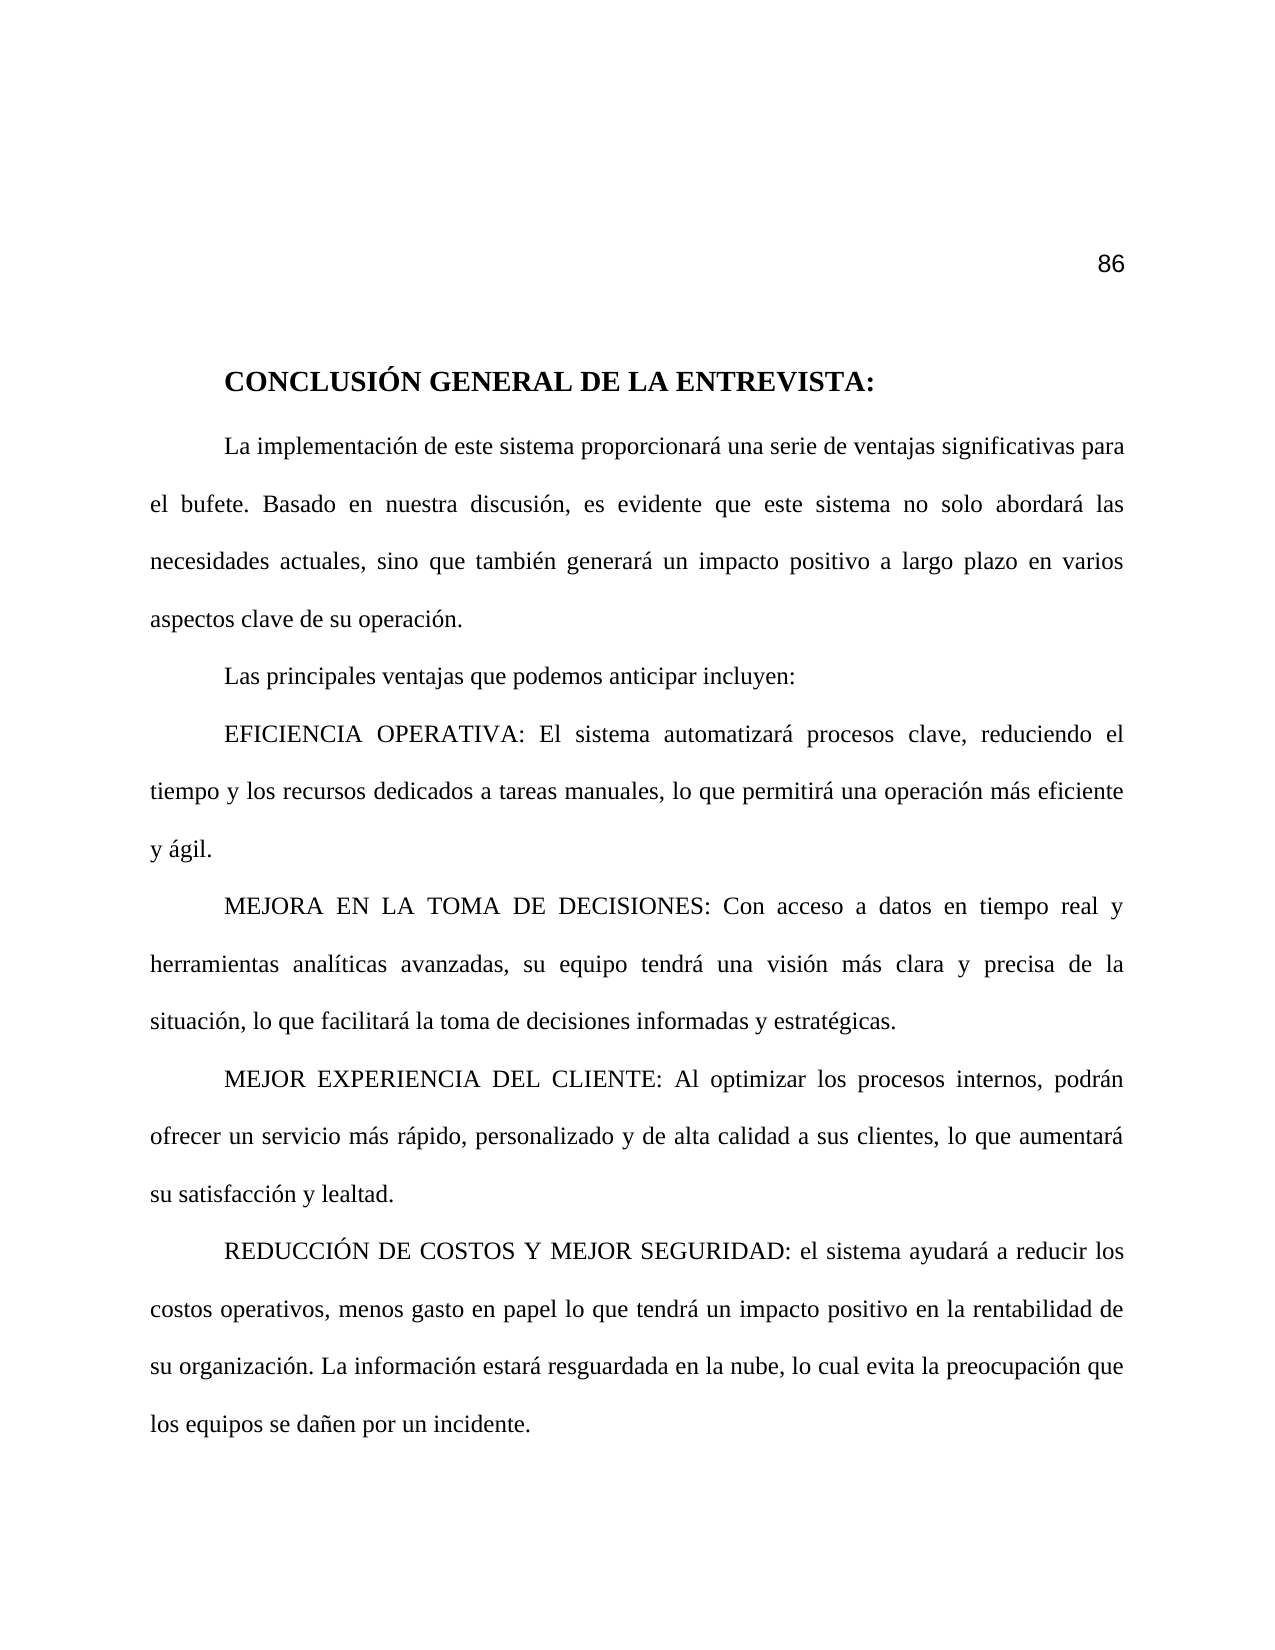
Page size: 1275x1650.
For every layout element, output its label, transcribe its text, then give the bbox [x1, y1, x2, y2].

text La implementación de este sistema proporcionará una serie de ventajas significativas para el bufete. Basado en nuestra discusión, es evidente que este sistema no solo abordará las necesidades actuales, sino que también generará un impacto positivo a largo plazo en varios aspectos clave de su operación. [150, 431, 1125, 633]
text MEJOR EXPERIENCIA DEL CLIENTE: Al optimizar los procesos internos, podrán ofrecer un servicio más rápido, personalizado y de alta calidad a sus clientes, lo que aumentará su satisfacción y lealtad. [150, 1064, 1125, 1208]
text REDUCCIÓN DE COSTOS Y MEJOR SEGURIDAD: el sistema ayudará a reducir los costos operativos, menos gasto en papel lo que tendrá un impacto positivo en la rentabilidad de su organización. La información estará resguardada en la nube, lo cual evita la preocupación que los equipos se dañen por un incidente. [150, 1236, 1125, 1438]
text CONCLUSIÓN GENERAL DE LA ENTREVISTA: [150, 364, 1125, 398]
text Las principales ventajas que podemos anticipar incluyen: [150, 661, 1125, 690]
text MEJORA EN LA TOMA DE DECISIONES: Con acceso a datos en tiempo real y herramientas analíticas avanzadas, su equipo tendrá una visión más clara y precisa de la situación, lo que facilitará la toma de decisiones informadas y estratégicas. [150, 891, 1125, 1035]
text EFICIENCIA OPERATIVA: El sistema automatizará procesos clave, reduciendo el tiempo y los recursos dedicados a tareas manuales, lo que permitirá una operación más eficiente y ágil. [150, 719, 1125, 863]
